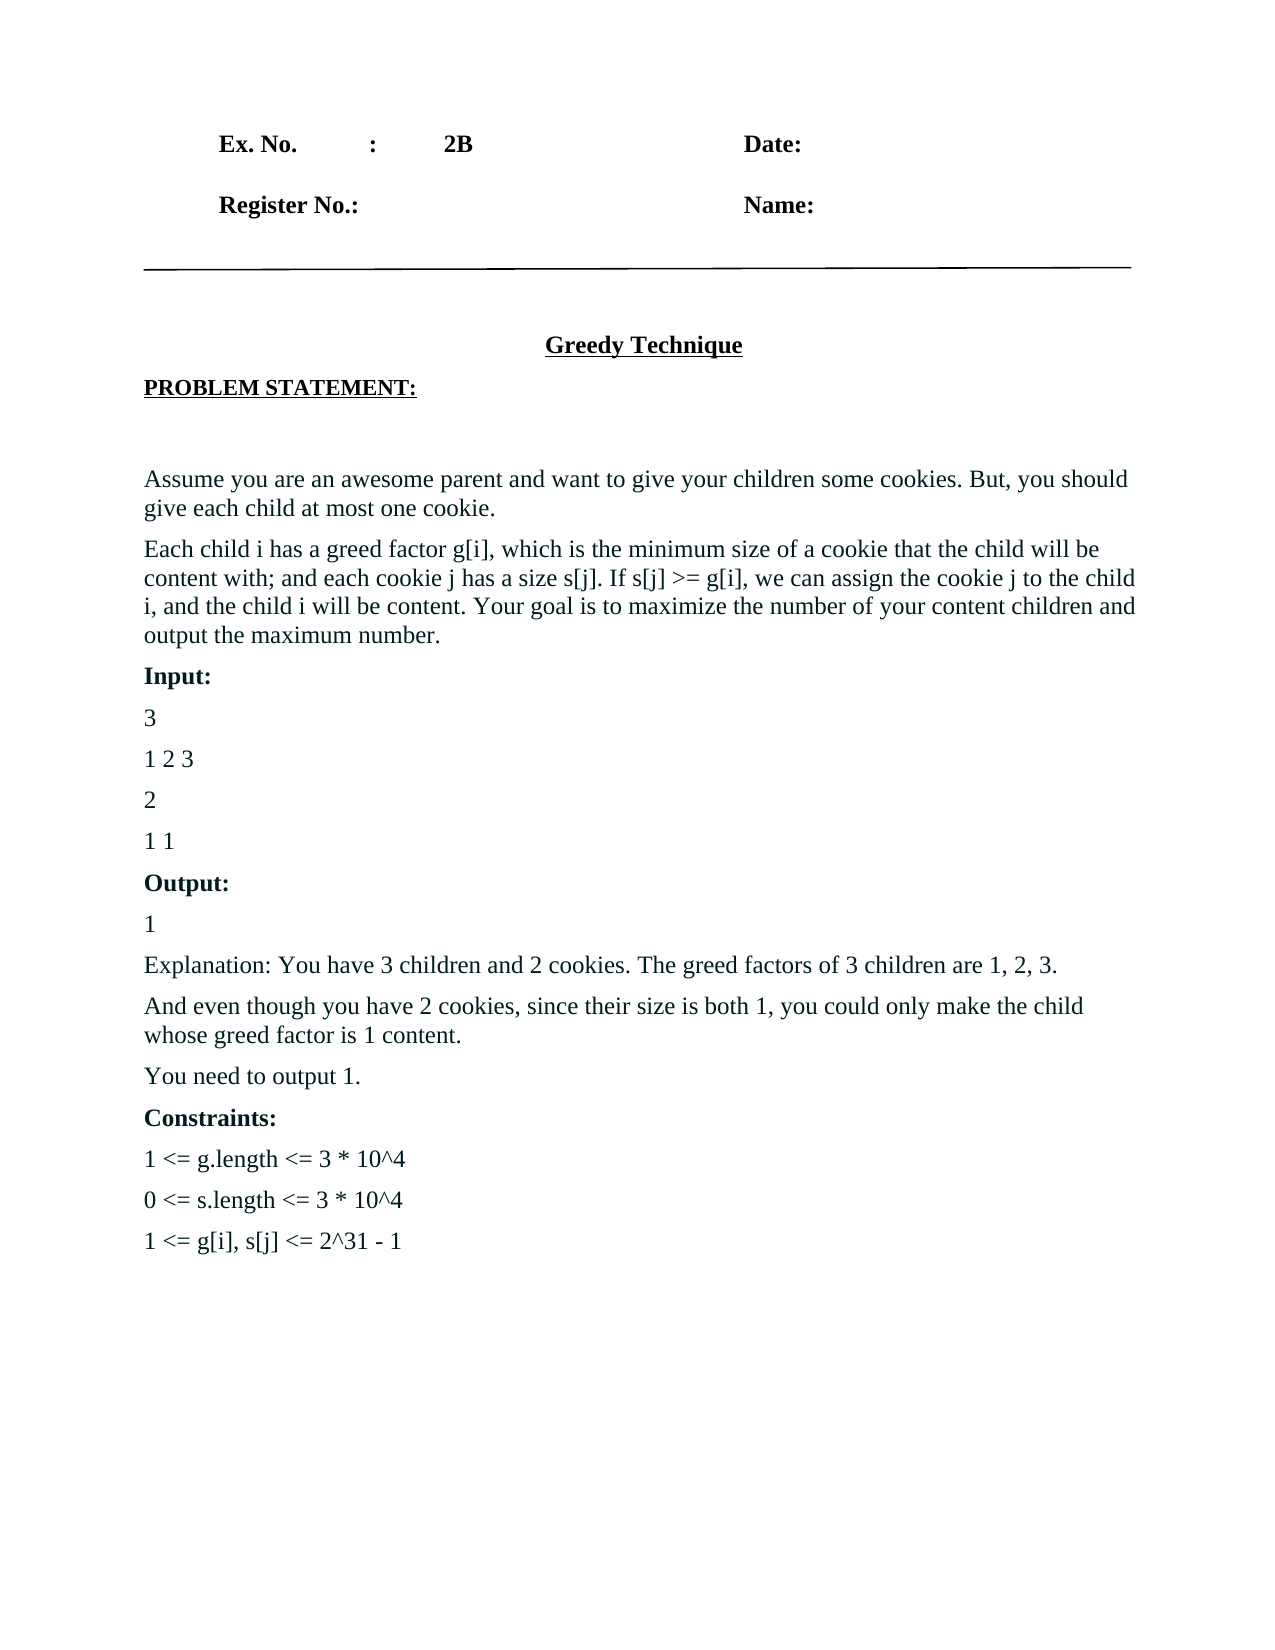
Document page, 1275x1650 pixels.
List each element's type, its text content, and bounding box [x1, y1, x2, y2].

text And even though you have 2 cookies, since their size is both 1, you could only make the child whose greed factor is 1 content. [144, 991, 1144, 1049]
text Explanation: You have 3 children and 2 cookies. The greed factors of 3 children are 1, 2, 3. [144, 950, 1144, 979]
text Greedy Technique [143, 331, 1144, 359]
text 1 <= g[i], s[j] <= 2^31 - 1 [144, 1226, 1144, 1255]
text 1 1 [144, 826, 1144, 855]
text You need to output 1. [144, 1061, 1144, 1090]
text Each child i has a greed factor g[i], which is the minimum size of a cookie that the child will be content with; and each cookie j has a size s[j]. If s[j] >= g[i], we can assign the cookie j to the child i, and the child i will be content. Your goal is to maximize the number of your content children and output the maximum number. [144, 534, 1144, 649]
text 1 2 3 [144, 744, 1144, 773]
text 1 [144, 909, 1144, 938]
text 1 <= g.length <= 3 * 10^4 [144, 1144, 1144, 1173]
text 3 [144, 703, 1144, 731]
text Assume you are an awesome parent and want to give your children some cookies. But, you should give each child at most one cookie. [144, 464, 1144, 521]
text PROBLEM STATEMENT: [144, 374, 1144, 400]
text 2 [144, 785, 1144, 814]
text Output: [144, 868, 1144, 896]
text Constraints: [144, 1103, 1144, 1131]
text Input: [144, 661, 1144, 690]
text 0 <= s.length <= 3 * 10^4 [144, 1185, 1144, 1214]
text Register No.: Name: [144, 190, 1144, 218]
text Ex. No. : 2B Date: [144, 129, 1144, 158]
